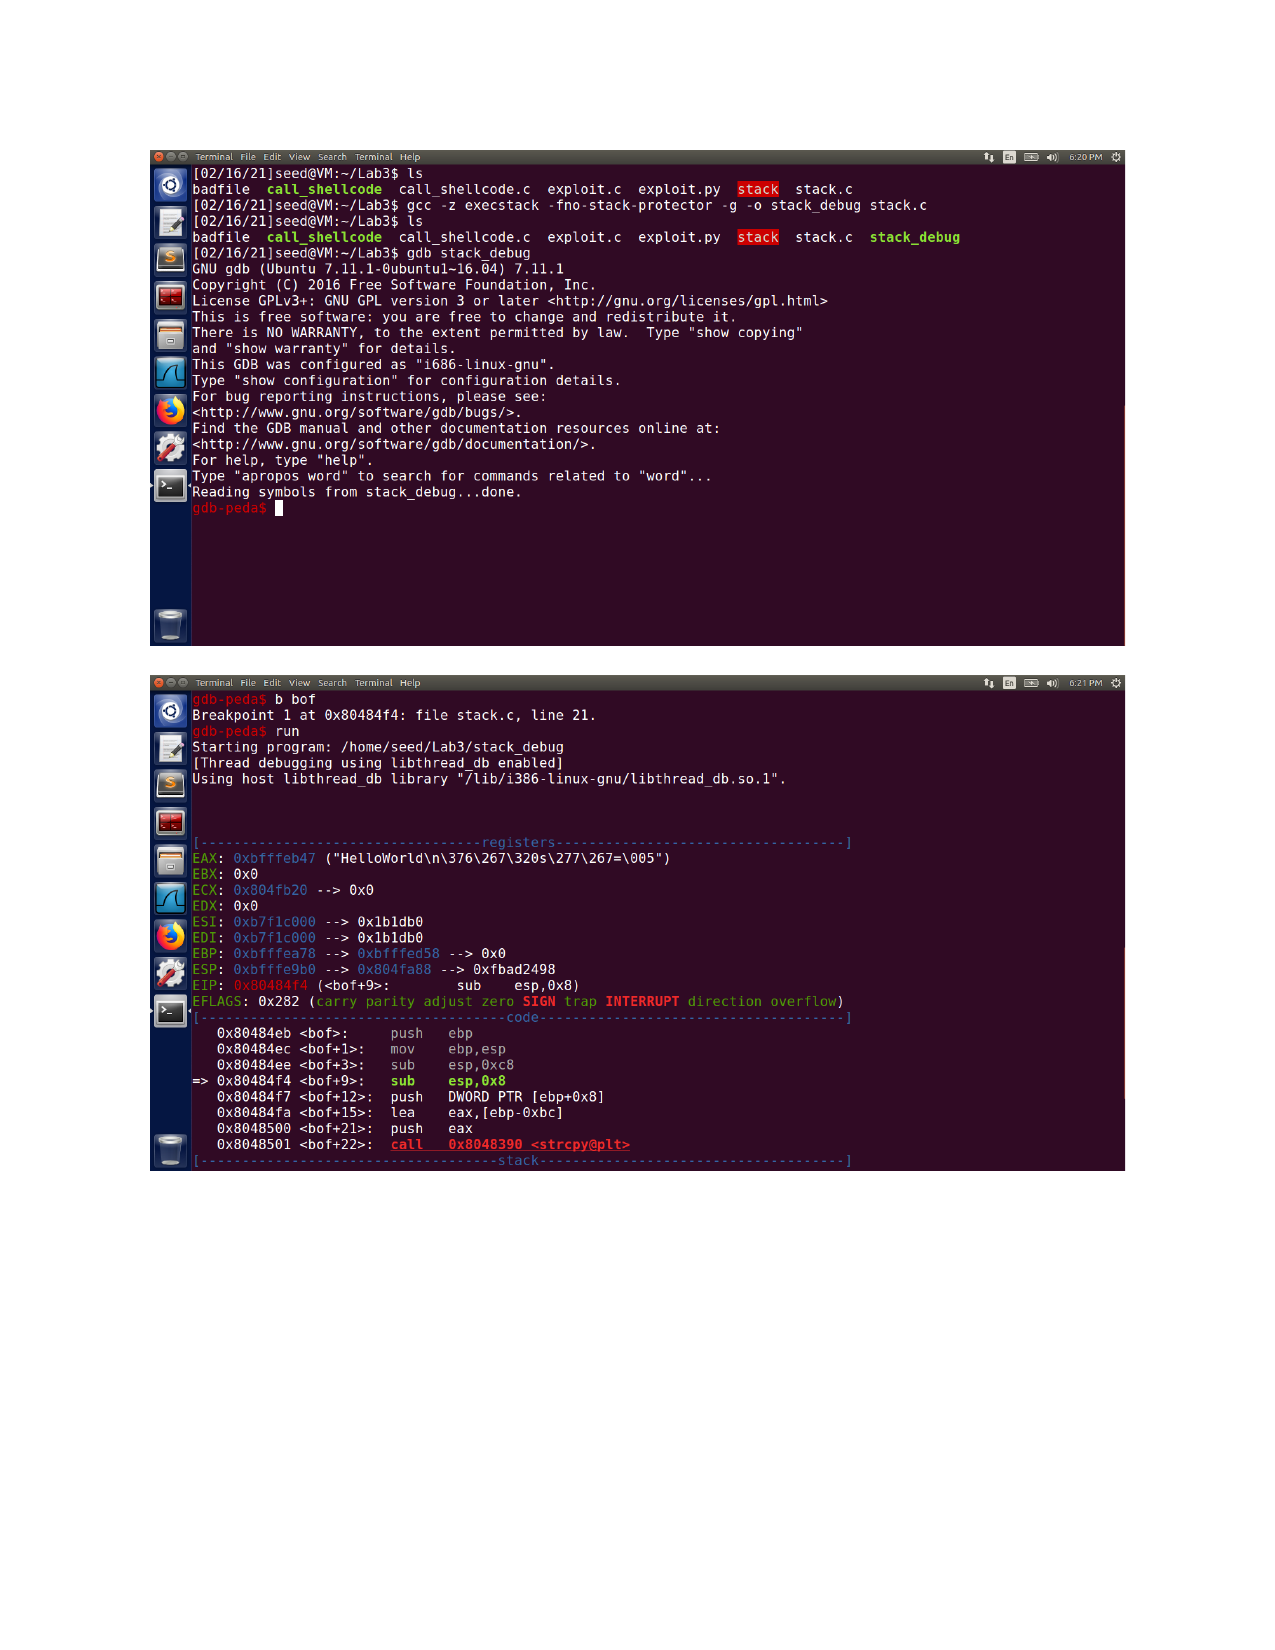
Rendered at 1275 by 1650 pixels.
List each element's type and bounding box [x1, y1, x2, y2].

picture [150, 150, 1125, 646]
picture [150, 675, 1125, 1171]
